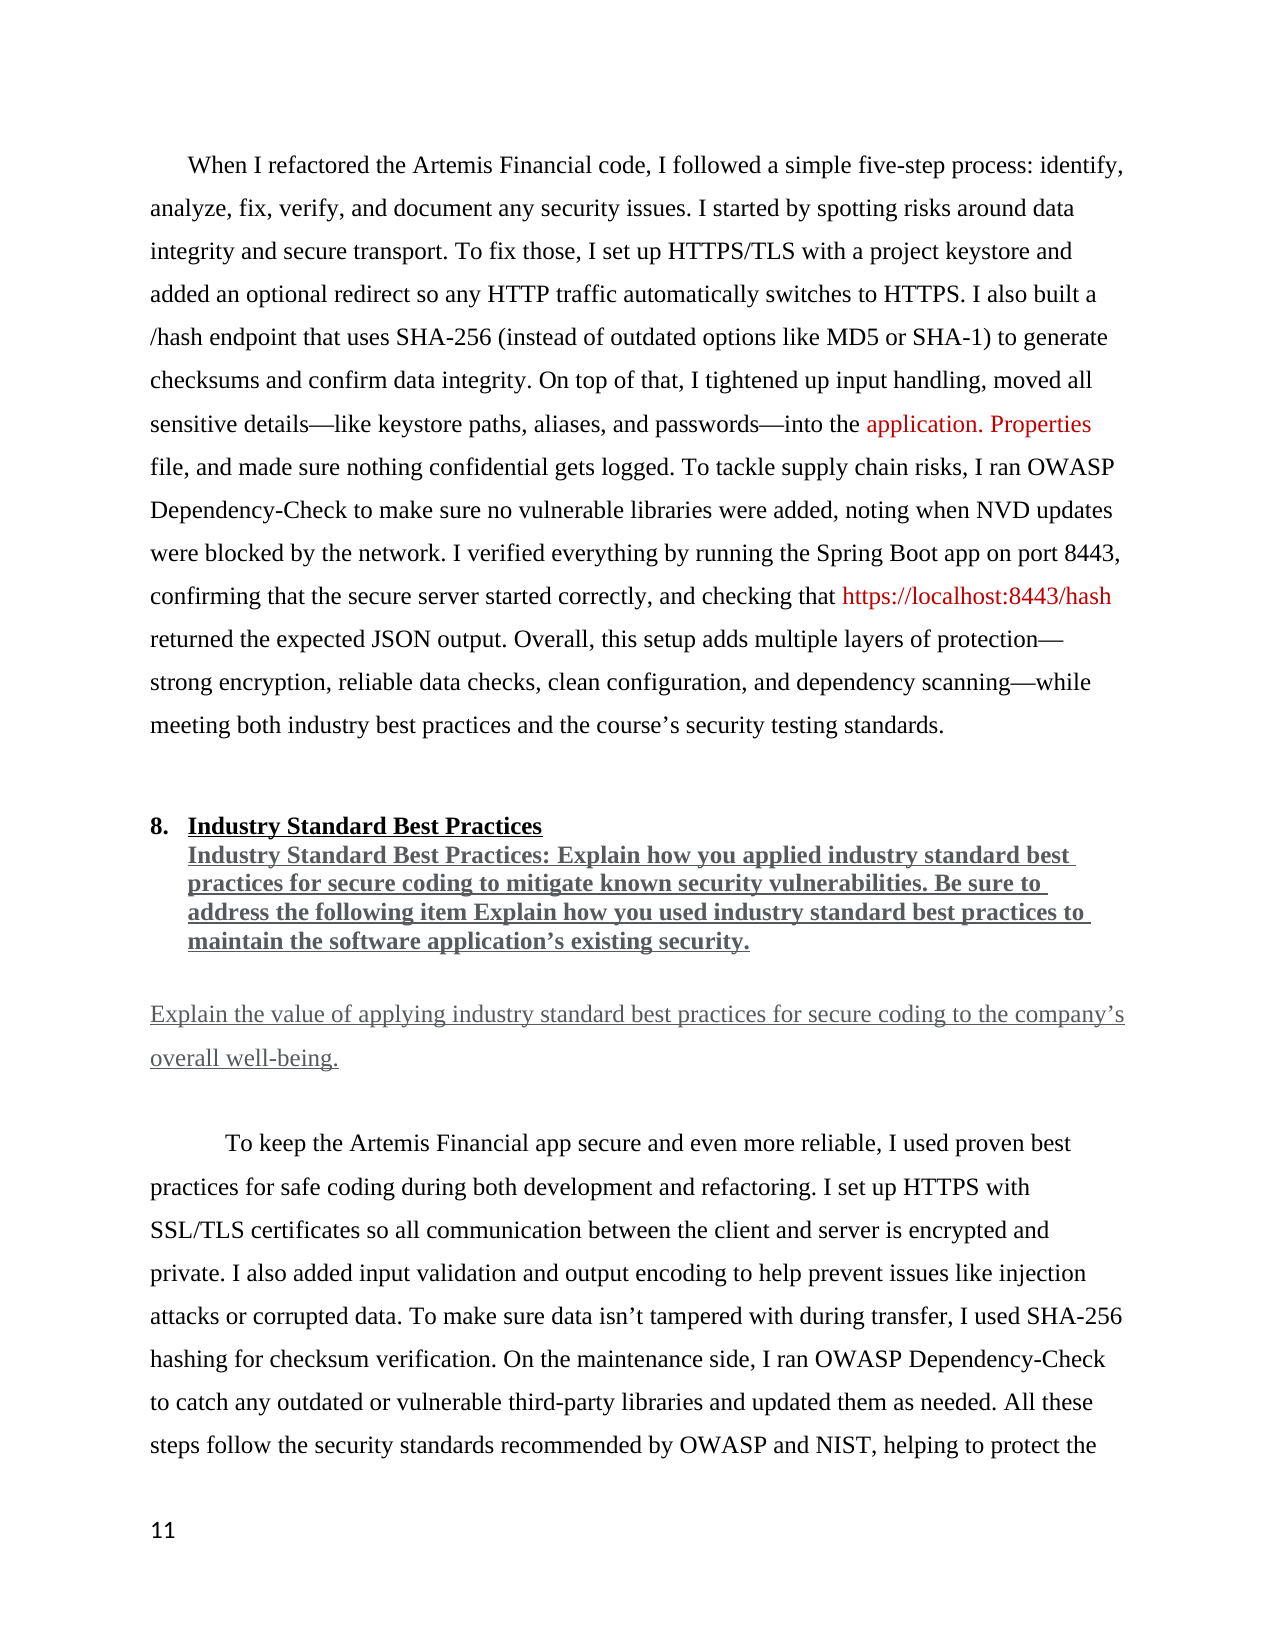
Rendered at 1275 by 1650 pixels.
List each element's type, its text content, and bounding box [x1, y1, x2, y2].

text When I refactored the Artemis Financial code, I followed a simple five-step process: identify, analyze, fix, verify, and document any security issues. I started by spotting risks around data integrity and secure transport. To fix those, I set up HTTPS/TLS with a project keystore and added an optional redirect so any HTTP traffic automatically switches to HTTPS. I also built a /hash endpoint that uses SHA-256 (instead of outdated options like MD5 or SHA-1) to generate checksums and confirm data integrity. On top of that, I tightened up input handling, moved all sensitive details—like keystore paths, aliases, and passwords—into the application. Properties file, and made sure nothing confidential gets logged. To tackle supply chain risks, I ran OWASP Dependency-Check to make sure no vulnerable libraries were added, noting when NVD updates were blocked by the network. I verified everything by running the Spring Boot app on port 8443, confirming that the secure server started correctly, and checking that https://localhost:8443/hash returned the expected JSON output. Overall, this setup adds multiple layers of protection—strong encryption, reliable data checks, clean configuration, and dependency scanning—while meeting both industry best practices and the course’s security testing standards. [150, 150, 1125, 739]
text Explain the value of applying industry standard best practices for secure coding to the company’s overall well-being. [150, 984, 1125, 1024]
subtitle Industry Standard Best Practices: Explain how you applied industry standard best practices for secure coding to mitigate known security vulnerabilities. Be sure to address the following item Explain how you used industry standard best practices to maintain the software application’s existing security. [187, 840, 1125, 955]
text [150, 1128, 1125, 1459]
text Explain the value of applying industry standard best practices for secure coding to the company’s overall well-being. [150, 1025, 1125, 1071]
subtitle Industry Standard Best Practices [150, 811, 1125, 840]
